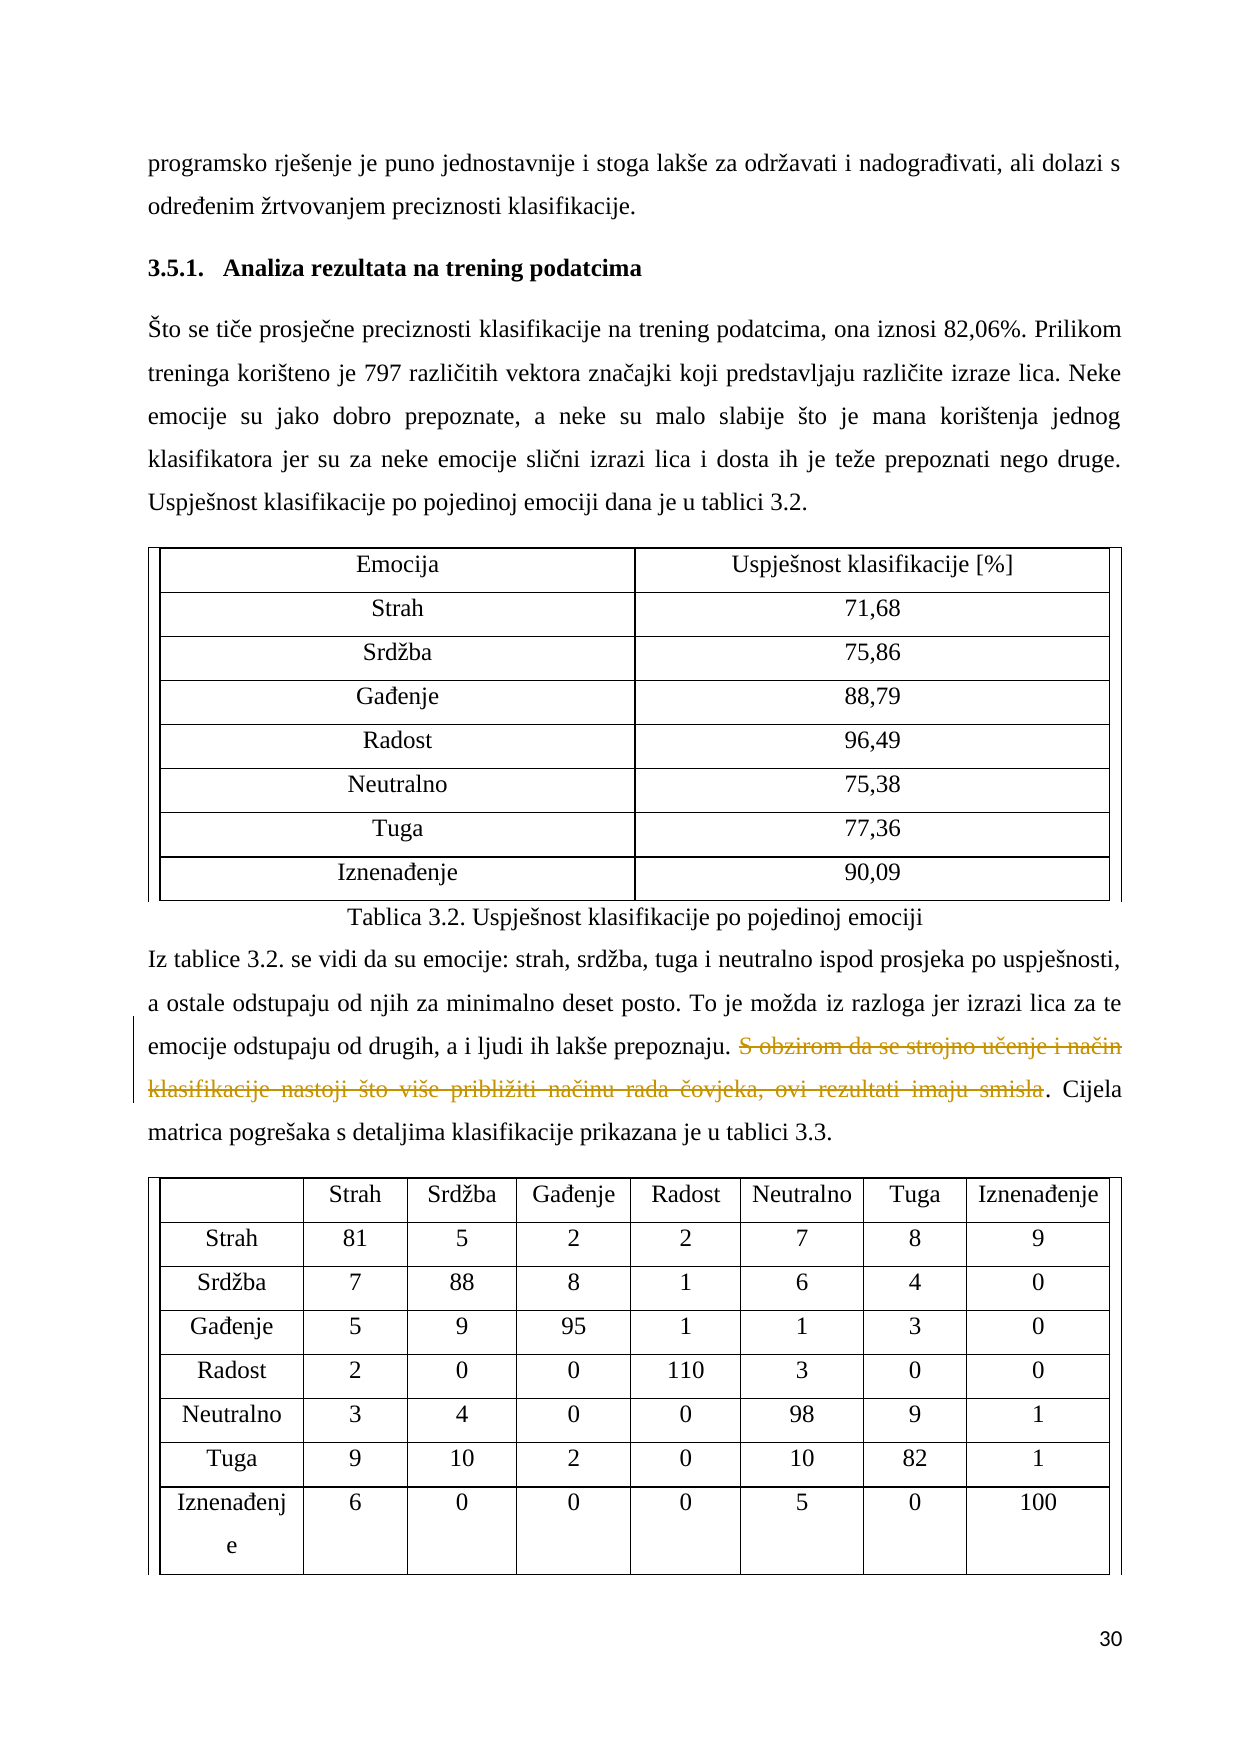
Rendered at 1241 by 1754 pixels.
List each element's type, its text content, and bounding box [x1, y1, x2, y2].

table_header [161, 1488, 303, 1574]
table_header [161, 1311, 303, 1354]
table_header [631, 1399, 740, 1442]
table_header [631, 1488, 740, 1574]
table_header [161, 1355, 303, 1398]
table_header [304, 1355, 407, 1398]
table_header [631, 1311, 740, 1354]
table_header [967, 1223, 1109, 1266]
table_header [864, 1223, 966, 1266]
table_header [967, 1443, 1109, 1486]
table_header [864, 1179, 966, 1222]
table_header [304, 1311, 407, 1354]
table_header [408, 1311, 516, 1354]
table_header [517, 1443, 630, 1486]
table_header [517, 1179, 630, 1222]
table_header [967, 1488, 1109, 1574]
table_header [967, 1267, 1109, 1310]
table_header [517, 1355, 630, 1398]
text Iz tablice 3.2. se vidi da su emocije: strah, srdžba, tuga i neutralno ispod prosjeka po uspješnosti, a ostale odstupaju od njih za minimalno deset posto. To je možda iz razloga jer izrazi lica za te emocije odstupaju od drugih, a i ljudi ih lakše prepoznaju. . Cijela matrica pogrešaka s detaljima klasifikacije prikazana je u tablici 3.3. [148, 944, 1122, 1146]
table_header [741, 1355, 863, 1398]
table_header [304, 1223, 407, 1266]
table_header [967, 1355, 1109, 1398]
table_header [161, 1223, 303, 1266]
table_header [631, 1355, 740, 1398]
table_header [967, 1179, 1109, 1222]
table_header [408, 1223, 516, 1266]
table_header [631, 1443, 740, 1486]
table_header [408, 1267, 516, 1310]
table_header [631, 1179, 740, 1222]
table_header [408, 1355, 516, 1398]
table_header [631, 1267, 740, 1310]
table_header [517, 1223, 630, 1266]
table_header [304, 1399, 407, 1442]
table_header [1110, 1178, 1121, 1575]
table_header [864, 1355, 966, 1398]
table_header [517, 1267, 630, 1310]
table_header [967, 1311, 1109, 1354]
table_header [864, 1267, 966, 1310]
table_header [517, 1399, 630, 1442]
table_header [408, 1179, 516, 1222]
table_header [304, 1267, 407, 1310]
table_header [161, 1443, 303, 1486]
table_header [304, 1443, 407, 1486]
text Analiza rezultata na trening podatcima [148, 253, 1122, 281]
table_header [517, 1488, 630, 1574]
table_header [741, 1443, 863, 1486]
table_header [304, 1179, 407, 1222]
table_header [149, 1178, 159, 1575]
table_header [864, 1488, 966, 1574]
table_header [304, 1488, 407, 1574]
table_header [864, 1399, 966, 1442]
table_header [741, 1399, 863, 1442]
table_header [631, 1223, 740, 1266]
table_header [161, 1267, 303, 1310]
table_cell Tablica 3.2. Uspješnost klasifikacije po pojedinoj emociji [148, 902, 1122, 944]
table_header [741, 1223, 863, 1266]
table_header [161, 1179, 303, 1222]
table_header [741, 1488, 863, 1574]
table_header [741, 1311, 863, 1354]
table_header [864, 1311, 966, 1354]
table_header [408, 1488, 516, 1574]
text Što se tiče prosječne preciznosti klasifikacije na trening podatcima, ona iznosi 82,06%. Prilikom treninga korišteno je 797 različitih vektora značajki koji predstavljaju različite izraze lica. Neke emocije su jako dobro prepoznate, a neke su malo slabije što je mana korištenja jednog klasifikatora jer su za neke emocije slični izrazi lica i dosta ih je teže prepoznati nego druge. Uspješnost klasifikacije po pojedinoj emociji dana je u tablici 3.2. [148, 314, 1122, 516]
table_header [408, 1443, 516, 1486]
table_header [864, 1443, 966, 1486]
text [148, 148, 1122, 219]
table_header [741, 1179, 863, 1222]
table_header [149, 548, 1121, 902]
table_header [408, 1399, 516, 1442]
table_header [741, 1267, 863, 1310]
table_header [967, 1399, 1109, 1442]
table_header [161, 1399, 303, 1442]
table_header [517, 1311, 630, 1354]
